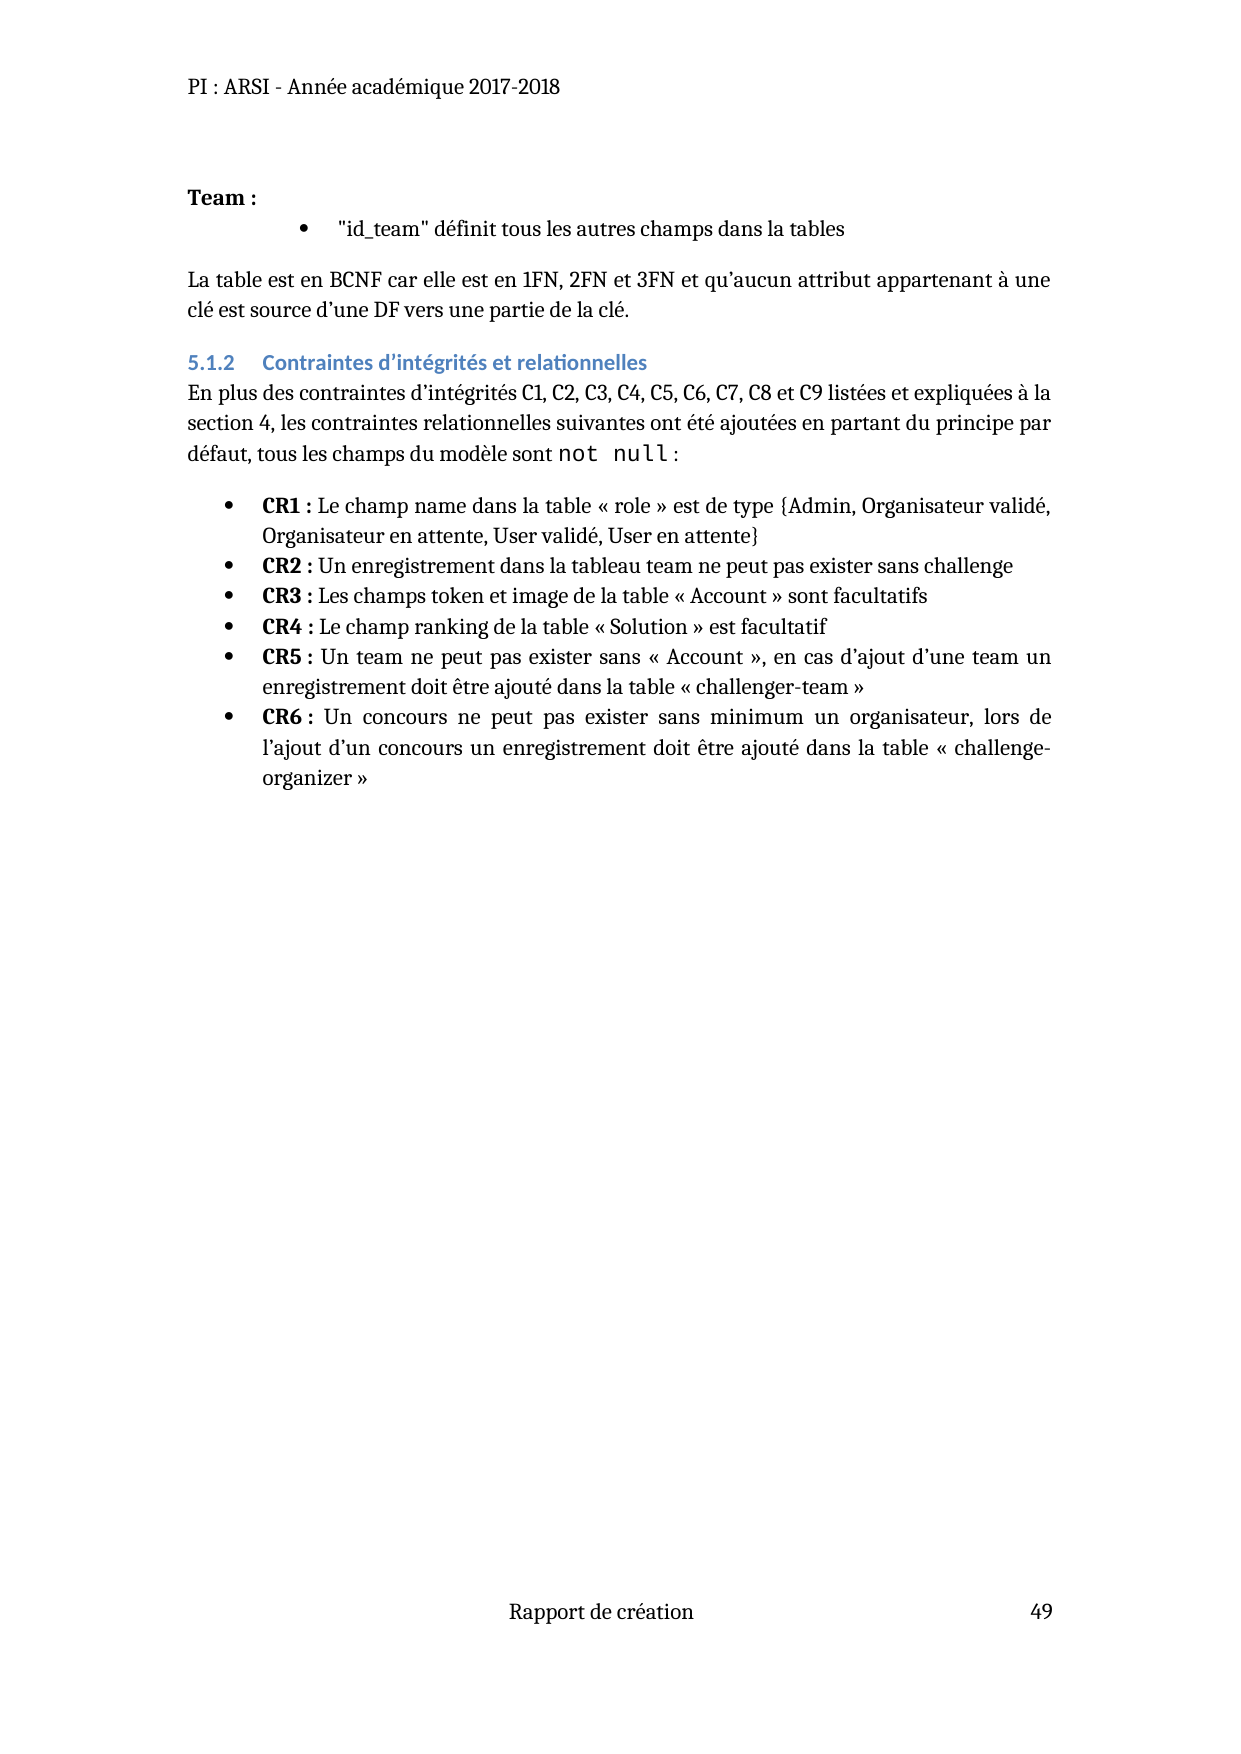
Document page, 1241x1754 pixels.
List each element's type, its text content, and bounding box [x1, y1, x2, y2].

list CR3 : Les champs token et image de la table « Account » sont facultatifs [225, 583, 1053, 610]
subtitle Contraintes d’intégrités et relationnelles [187, 348, 1053, 376]
list "id_team" définit tous les autres champs dans la tables [300, 215, 1053, 242]
list CR2 : Un enregistrement dans la tableau team ne peut pas exister sans challenge [225, 553, 1053, 579]
list CR1 : Le champ name dans la table « role » est de type {Admin, Organisateur validé, Organisateur en attente, User validé, User en attente} [225, 493, 1053, 549]
text En plus des contraintes d’intégrités C1, C2, C3, C4, C5, C6, C7, C8 et C9 listées et expliquées à la section 4, les contraintes relationnelles suivantes ont été ajoutées en partant du principe par défaut, tous les champs du modèle sont not null : [187, 380, 1053, 468]
list CR6 : Un concours ne peut pas exister sans minimum un organisateur, lors de l’ajout d’un concours un enregistrement doit être ajouté dans la table « challenge-organizer » [225, 704, 1053, 791]
list CR5 : Un team ne peut pas exister sans « Account », en cas d’ajout d’une team un enregistrement doit être ajouté dans la table « challenger-team » [225, 644, 1053, 700]
list CR4 : Le champ ranking de la table « Solution » est facultatif [225, 613, 1053, 640]
text Team : [187, 185, 1053, 212]
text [187, 266, 1053, 323]
